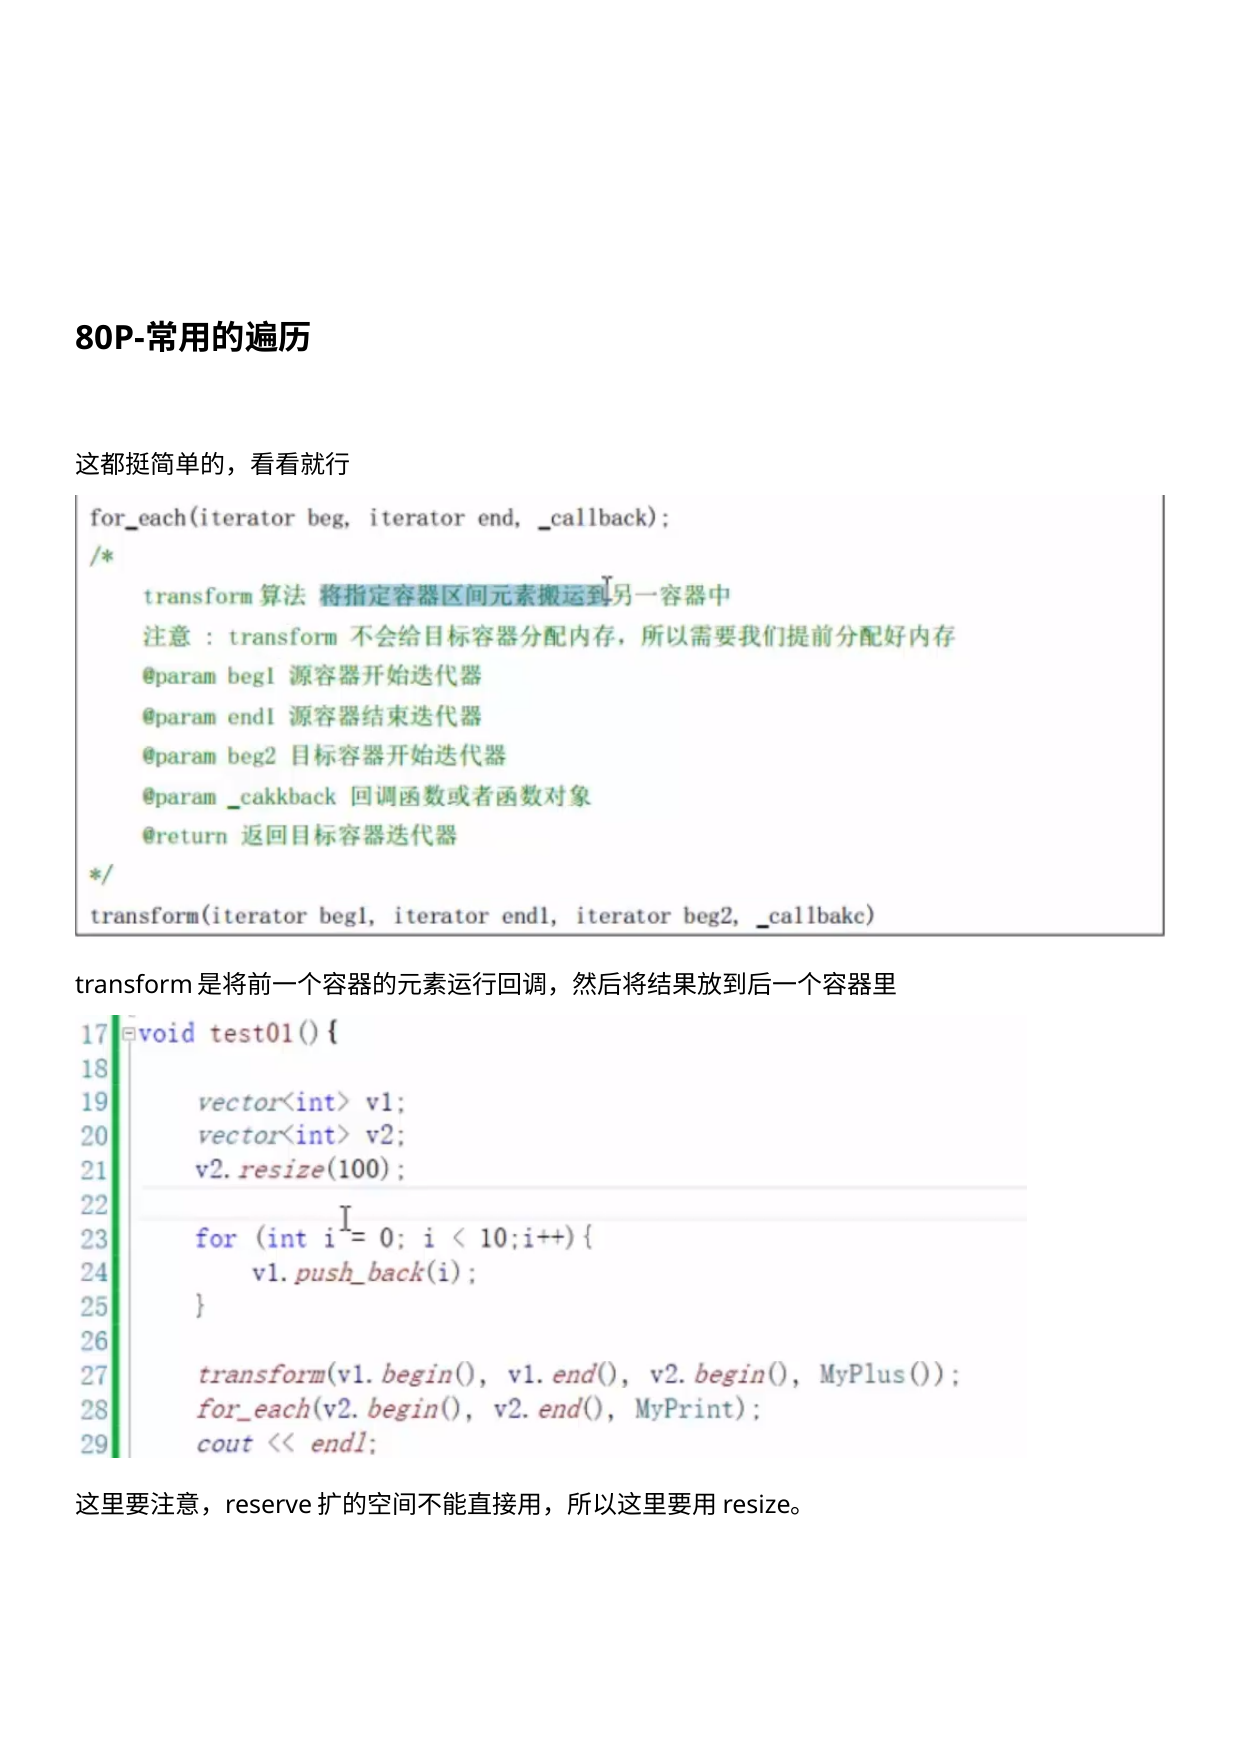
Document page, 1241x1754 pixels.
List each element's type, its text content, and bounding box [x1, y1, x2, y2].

picture [75, 495, 1166, 939]
text transform是将前一个容器的元素运行回调，然后将结果放到后一个容器里 [75, 950, 1165, 1015]
text 这都挺简单的，看看就行 [75, 430, 1165, 495]
subtitle 80P-常用的遍历 [75, 303, 1165, 368]
picture [75, 1015, 1027, 1458]
text 这里要注意，reserve扩的空间不能直接用，所以这里要用resize。 [75, 1470, 1165, 1535]
